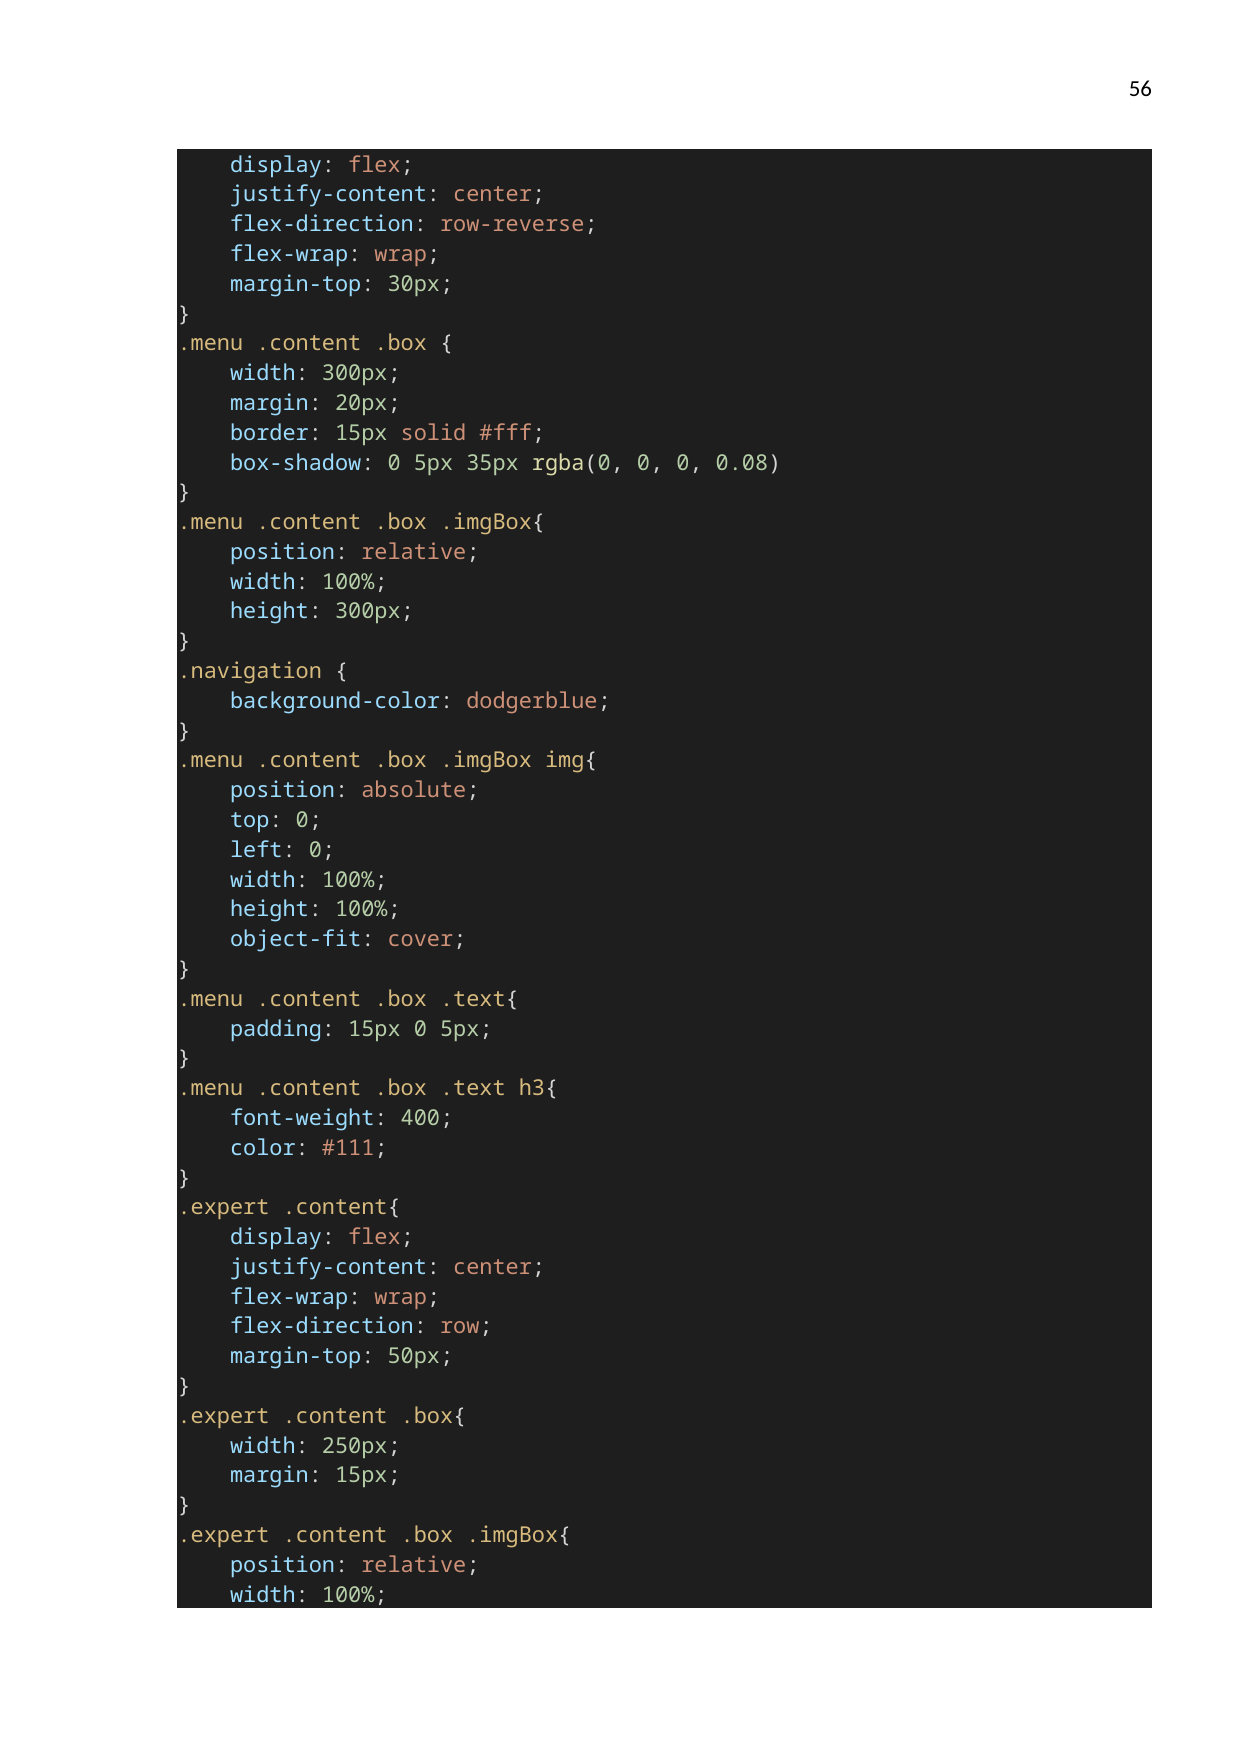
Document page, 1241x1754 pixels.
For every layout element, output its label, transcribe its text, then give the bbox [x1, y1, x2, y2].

text position: relative; [177, 1549, 1152, 1579]
text position: relative; [177, 536, 1152, 566]
text height: 300px; [177, 596, 1152, 625]
text justify-content: center; [177, 178, 1152, 208]
text background-color: dodgerblue; [177, 685, 1152, 715]
text } [177, 1370, 1152, 1400]
text flex-direction: row-reverse; [177, 208, 1152, 238]
text .expert .content .box{ [177, 1400, 1152, 1430]
text width: 100%; [177, 864, 1152, 893]
text flex-direction: row; [177, 1311, 1152, 1340]
text margin: 15px; [177, 1459, 1152, 1489]
text } [177, 1162, 1152, 1191]
text display: flex; [177, 149, 1152, 178]
text font-weight: 400; [177, 1102, 1152, 1132]
text width: 250px; [177, 1430, 1152, 1459]
text flex-wrap: wrap; [177, 1281, 1152, 1311]
text margin-top: 50px; [177, 1340, 1152, 1370]
text justify-content: center; [177, 1251, 1152, 1281]
text } [177, 953, 1152, 983]
text } [177, 476, 1152, 506]
text .navigation { [177, 655, 1152, 685]
text padding: 15px 0 5px; [177, 1013, 1152, 1042]
text .menu .content .box .imgBox img{ [177, 744, 1152, 774]
text height: 100%; [177, 893, 1152, 923]
text width: 100%; [177, 566, 1152, 596]
text } [177, 1042, 1152, 1072]
text position: absolute; [177, 774, 1152, 804]
text top: 0; [177, 804, 1152, 834]
text .menu .content .box .text{ [177, 983, 1152, 1013]
text border: 15px solid #fff; [177, 417, 1152, 447]
text left: 0; [177, 834, 1152, 864]
text color: #111; [177, 1132, 1152, 1162]
text .menu .content .box { [177, 327, 1152, 357]
text .expert .content{ [177, 1191, 1152, 1221]
text } [177, 715, 1152, 744]
text flex-wrap: wrap; [177, 238, 1152, 268]
text box-shadow: 0 5px 35px rgba(0, 0, 0, 0.08) [177, 447, 1152, 476]
text } [177, 298, 1152, 327]
text width: 300px; [177, 357, 1152, 387]
text .menu .content .box .imgBox{ [177, 506, 1152, 536]
text } [177, 625, 1152, 655]
text .menu .content .box .text h3{ [177, 1072, 1152, 1102]
text margin: 20px; [177, 387, 1152, 417]
text object-fit: cover; [177, 923, 1152, 953]
text width: 100%; [177, 1579, 1152, 1608]
text .expert .content .box .imgBox{ [177, 1519, 1152, 1549]
text display: flex; [177, 1221, 1152, 1251]
text } [177, 1489, 1152, 1519]
text margin-top: 30px; [177, 268, 1152, 298]
